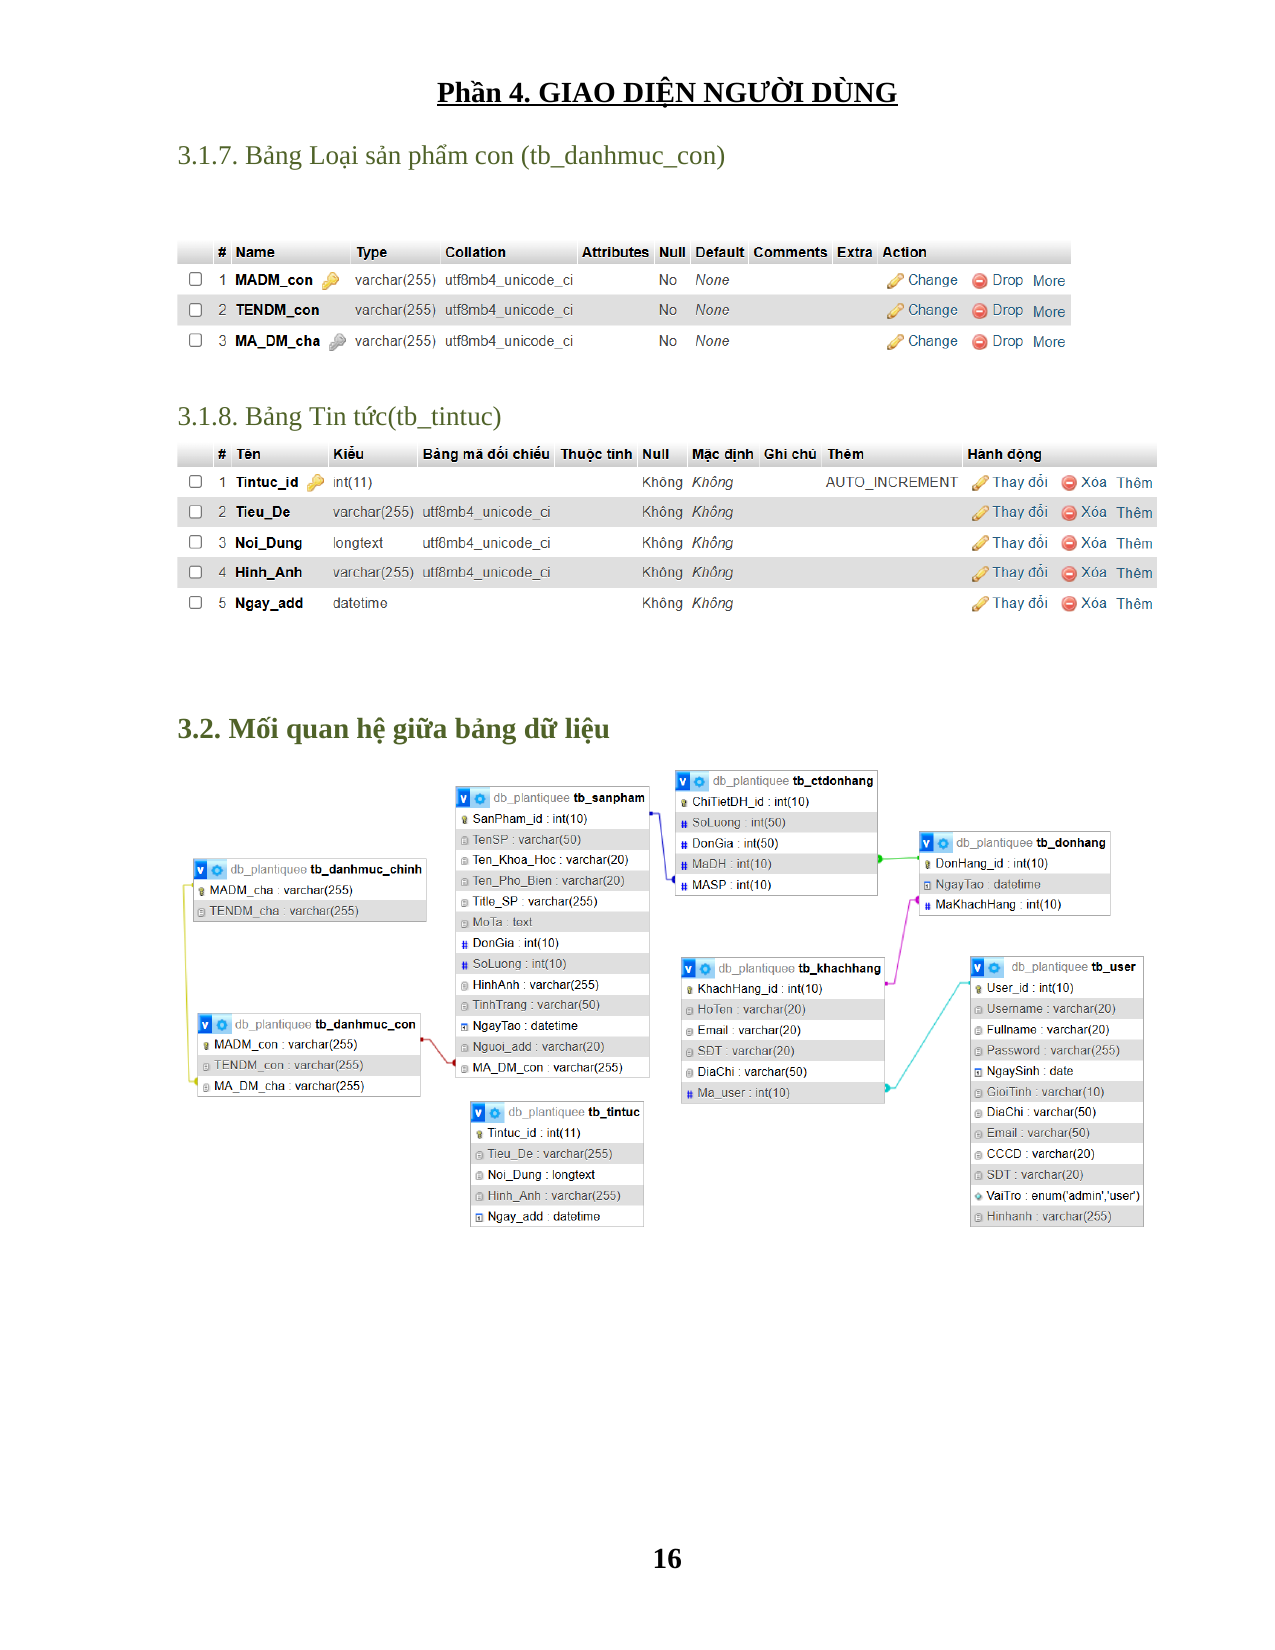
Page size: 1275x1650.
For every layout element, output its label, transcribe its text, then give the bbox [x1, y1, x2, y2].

picture [177, 751, 1157, 1238]
subtitle 3.1.7. Bảng Loại sản phẩm con (tb_danhmuc_con) [177, 139, 1157, 170]
picture [177, 234, 1078, 364]
picture [177, 435, 1157, 626]
subtitle 3.1.8. Bảng Tin tức(tb_tintuc) [177, 400, 1157, 431]
text 3.2. Mối quan hệ giữa bảng dữ liệu [177, 711, 1157, 751]
